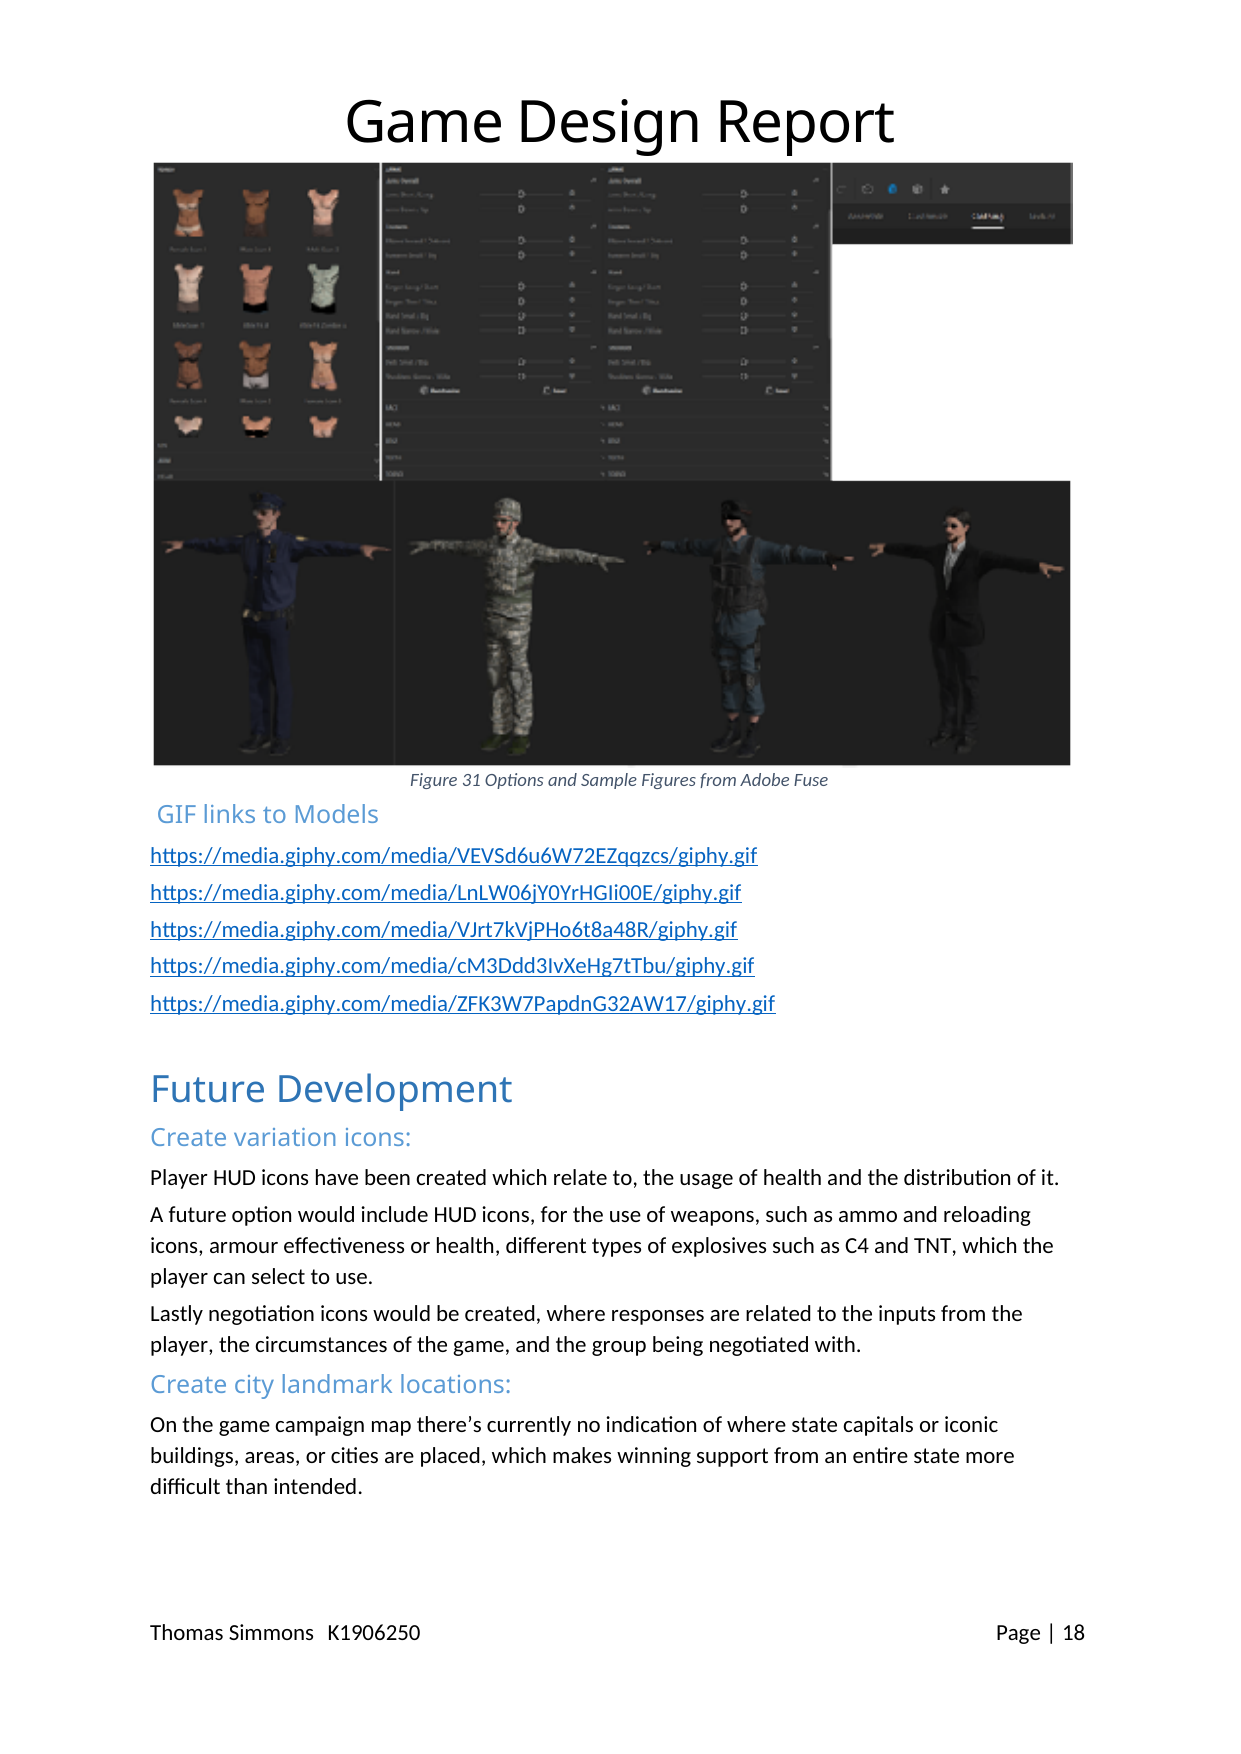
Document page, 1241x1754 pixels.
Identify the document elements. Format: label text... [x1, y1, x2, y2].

text Figure 31 Options and Sample Figures from Adobe Fuse [150, 768, 1090, 791]
text Lastly negotiation icons would be created, where responses are related to the inputs from the player, the circumstances of the game, and the group being negotiated with. [150, 1299, 1090, 1358]
text https://media.giphy.com/media/VJrt7kVjPHo6t8a48R/giphy.gif [150, 915, 1090, 943]
text https://media.giphy.com/media/VEVSd6u6W72EZqqzcs/giphy.gif [150, 841, 1090, 869]
text https://media.giphy.com/media/LnLW06jY0YrHGIi00E/giphy.gif [150, 878, 1090, 906]
text https://media.giphy.com/media/ZFK3W7PapdnG32AW17/giphy.gif [150, 989, 1090, 1017]
subtitle Create city landmark locations: [150, 1367, 1090, 1401]
text https://media.giphy.com/media/cM3Ddd3IvXeHg7tTbu/giphy.gif [150, 952, 1090, 980]
subtitle Create variation icons: [150, 1120, 1090, 1154]
text A future option would include HUD icons, for the use of weapons, such as ammo and reloading icons, armour effectiveness or health, different types of explosives such as C4 and TNT, which the player can select to use. [150, 1201, 1090, 1290]
text On the game campaign map there’s currently no indication of where state capitals or iconic buildings, areas, or cities are placed, which makes winning support from an entire state more difficult than intended. [150, 1410, 1090, 1500]
subtitle Future Development [150, 1063, 1090, 1114]
subtitle GIF links to Models [150, 797, 1090, 831]
text Player HUD icons have been created which relate to, the usage of health and the distribution of it. [150, 1163, 1090, 1192]
